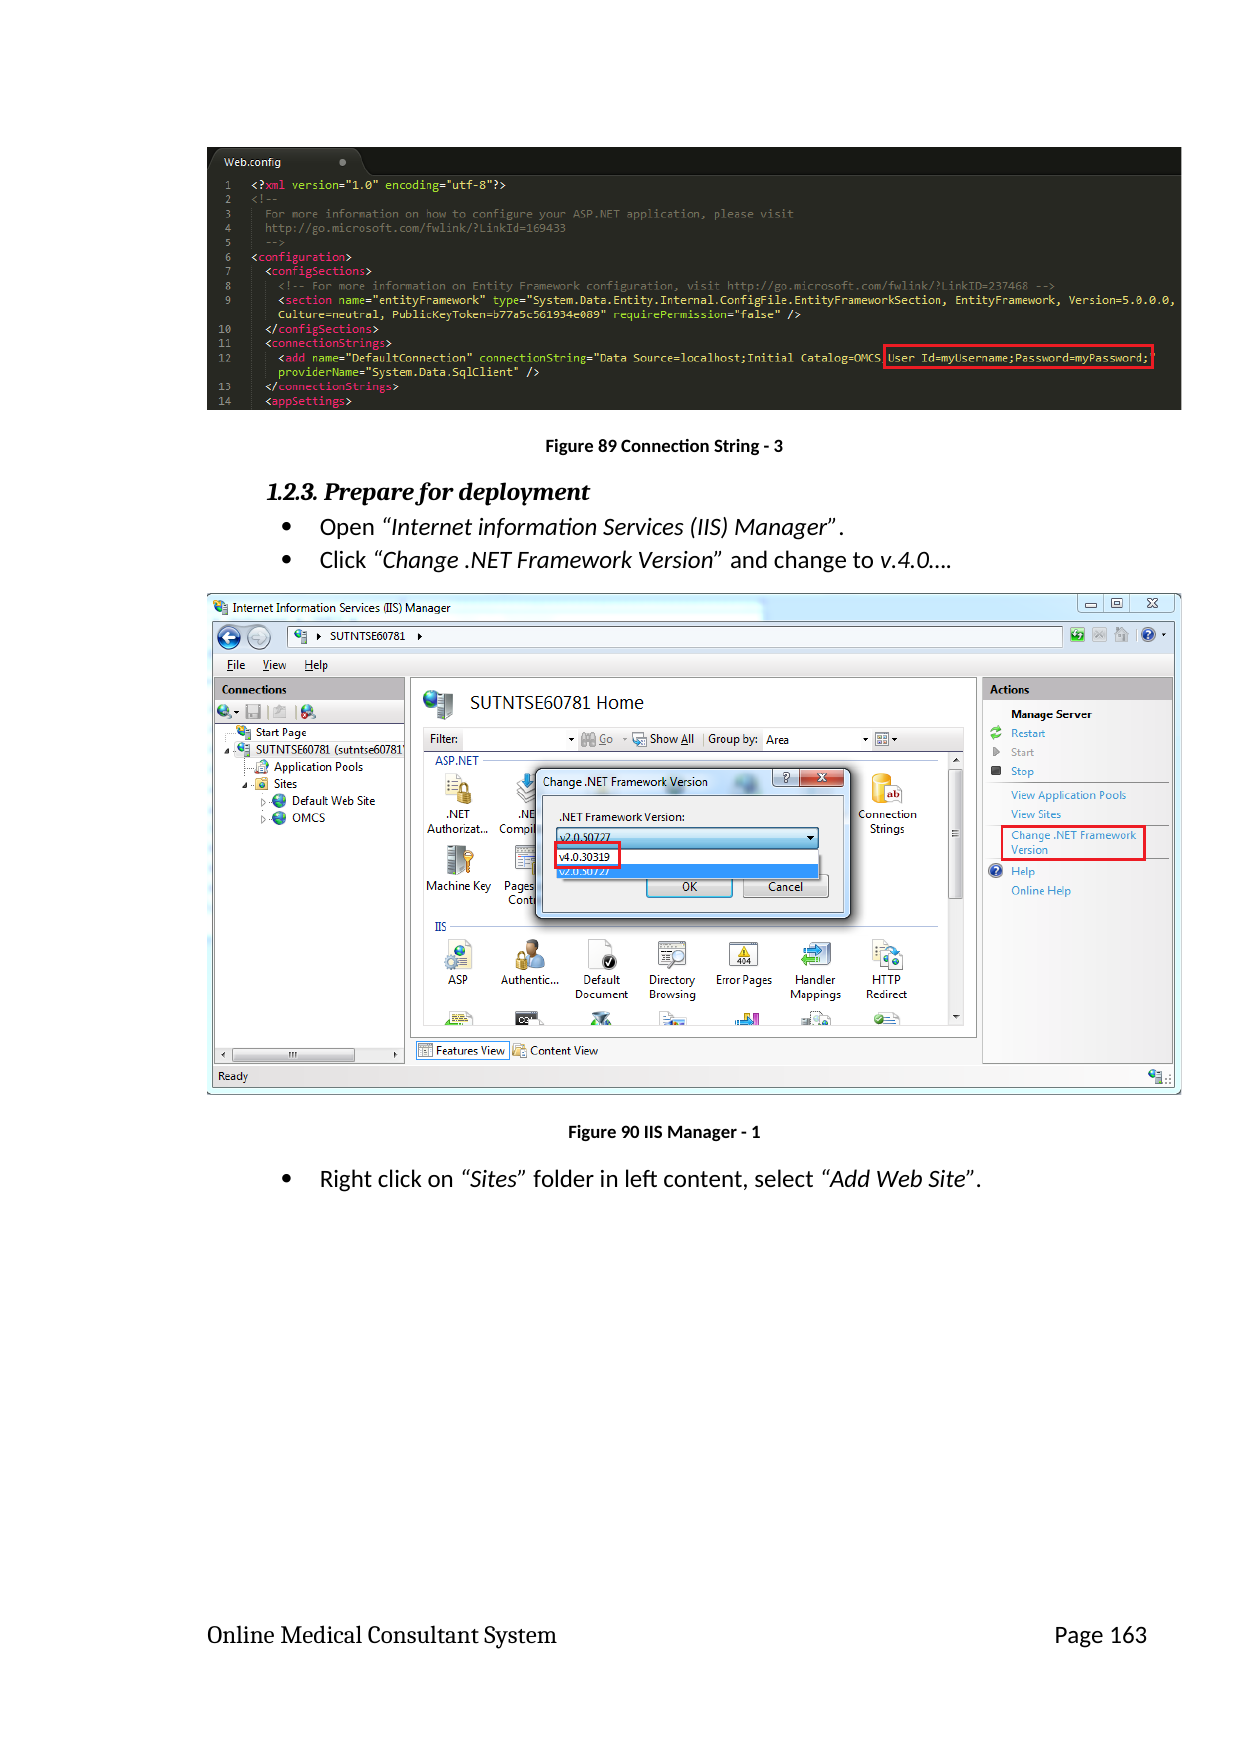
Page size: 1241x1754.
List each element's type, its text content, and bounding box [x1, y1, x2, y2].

picture [207, 147, 1182, 410]
list Open “Internet information Services (IIS) Manager”. [282, 511, 1122, 542]
subtitle Prepare for deployment [267, 478, 1122, 507]
list Click “Change .NET Framework Version” and change to v.4.0…. [282, 544, 1122, 575]
text Figure 90 IIS Manager - 1 [207, 1120, 1122, 1143]
picture [207, 593, 1182, 1095]
text Figure 89 Connection String - 3 [207, 434, 1122, 457]
list Right click on “Sites” folder in left content, select “Add Web Site”. [282, 1164, 1122, 1194]
